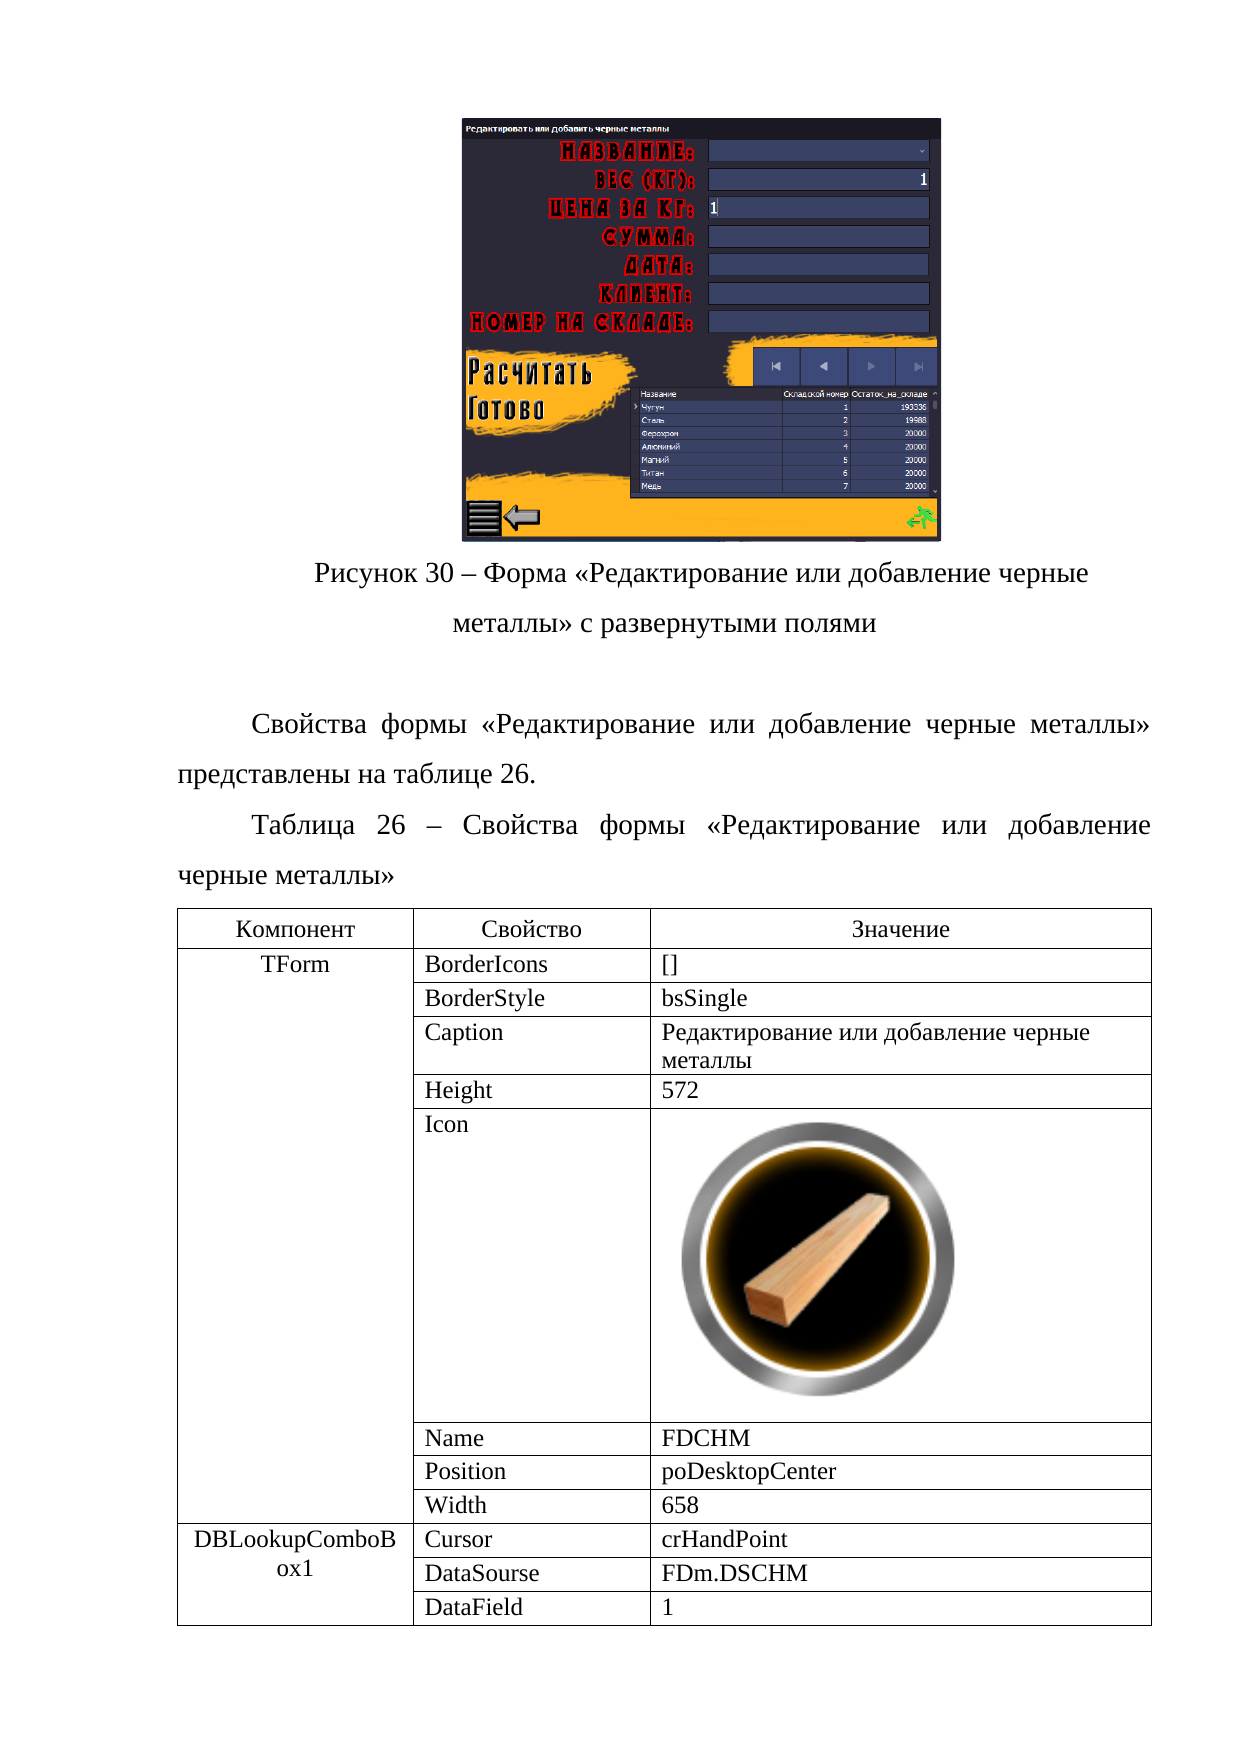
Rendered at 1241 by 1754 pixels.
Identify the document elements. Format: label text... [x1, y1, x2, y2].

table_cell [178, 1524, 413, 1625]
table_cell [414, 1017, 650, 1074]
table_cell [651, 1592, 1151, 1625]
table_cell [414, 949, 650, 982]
picture [461, 118, 942, 542]
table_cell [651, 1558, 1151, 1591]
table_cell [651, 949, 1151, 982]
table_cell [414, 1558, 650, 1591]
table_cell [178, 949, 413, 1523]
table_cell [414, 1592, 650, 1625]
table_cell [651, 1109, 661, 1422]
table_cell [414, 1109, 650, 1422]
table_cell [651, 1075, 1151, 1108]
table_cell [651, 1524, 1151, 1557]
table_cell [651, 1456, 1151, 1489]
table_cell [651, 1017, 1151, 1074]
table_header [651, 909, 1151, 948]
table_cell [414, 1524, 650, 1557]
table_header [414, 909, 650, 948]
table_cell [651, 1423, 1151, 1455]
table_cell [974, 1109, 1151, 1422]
picture [661, 1109, 974, 1422]
text Таблица 26 – Свойства формы «Редактирование или добавление черные металлы» [177, 807, 1152, 891]
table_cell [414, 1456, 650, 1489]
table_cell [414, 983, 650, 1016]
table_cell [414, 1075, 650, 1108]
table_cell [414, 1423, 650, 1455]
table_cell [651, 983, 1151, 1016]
text Свойства формы «Редактирование или добавление черные металлы» представлены на таблице 26. [177, 706, 1152, 790]
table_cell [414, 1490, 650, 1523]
text Рисунок 30 – Форма «Редактирование или добавление черные металлы» с развернутыми полями [177, 555, 1152, 639]
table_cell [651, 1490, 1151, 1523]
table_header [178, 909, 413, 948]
